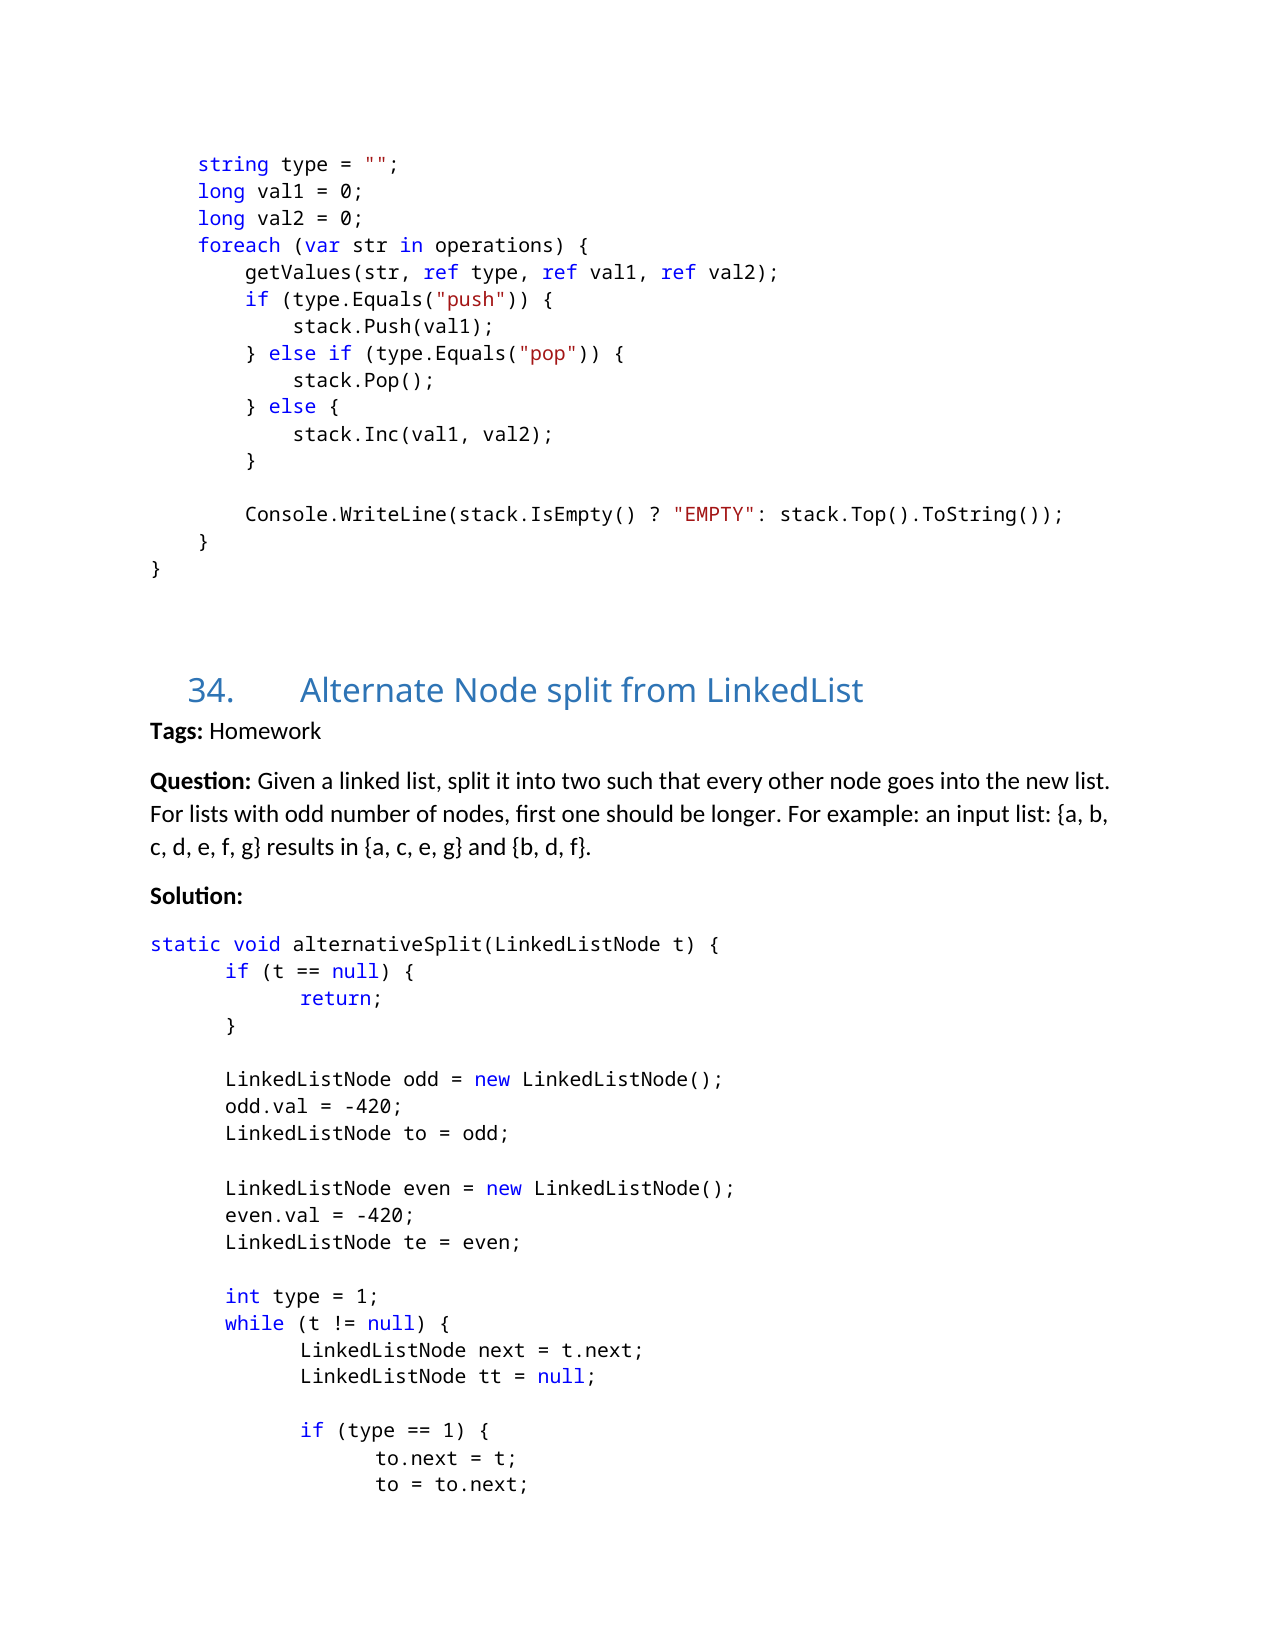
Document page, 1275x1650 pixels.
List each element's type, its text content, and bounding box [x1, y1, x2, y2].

subtitle Alternate Node split from LinkedList [187, 667, 1125, 712]
text LinkedListNode te = even; [150, 1228, 1125, 1255]
text } [150, 528, 1125, 555]
text even.val = -420; [150, 1201, 1125, 1228]
text if (t == null) { [150, 957, 1125, 984]
text if (type == 1) { [150, 1417, 1125, 1444]
text Question: Given a linked list, split it into two such that every other node goes into the new list. For lists with odd number of nodes, first one should be longer. For example: an input list: {a, b, c, d, e, f, g} results in {a, c, e, g} and {b, d, f}. [150, 765, 1125, 861]
text long val1 = 0; [150, 177, 1125, 204]
text stack.Push(val1); [150, 312, 1125, 339]
text string type = ""; [150, 150, 1125, 177]
text } [150, 447, 1125, 474]
text Console.WriteLine(stack.IsEmpty() ? "EMPTY": stack.Top().ToString()); [150, 501, 1125, 528]
text foreach (var str in operations) { [150, 231, 1125, 258]
text } else { [150, 393, 1125, 420]
text LinkedListNode odd = new LinkedListNode(); [150, 1065, 1125, 1092]
text while (t != null) { [150, 1309, 1125, 1336]
text } else if (type.Equals("pop")) { [150, 339, 1125, 366]
text if (type.Equals("push")) { [150, 285, 1125, 312]
text static void alternativeSplit(LinkedListNode t) { [150, 930, 1125, 957]
text to.next = t; [150, 1444, 1125, 1471]
text stack.Inc(val1, val2); [150, 420, 1125, 447]
text LinkedListNode tt = null; [150, 1363, 1125, 1390]
text to = to.next; [150, 1471, 1125, 1498]
text Solution: [150, 881, 1125, 911]
text } [150, 555, 1125, 582]
text Tags: Homework [150, 716, 1125, 746]
text getValues(str, ref type, ref val1, ref val2); [150, 258, 1125, 285]
text LinkedListNode even = new LinkedListNode(); [150, 1174, 1125, 1201]
text long val2 = 0; [150, 204, 1125, 231]
text } [150, 1011, 1125, 1038]
text stack.Pop(); [150, 366, 1125, 393]
text return; [150, 984, 1125, 1011]
text int type = 1; [150, 1282, 1125, 1309]
text LinkedListNode to = odd; [150, 1119, 1125, 1146]
text odd.val = -420; [150, 1092, 1125, 1119]
text LinkedListNode next = t.next; [150, 1336, 1125, 1363]
